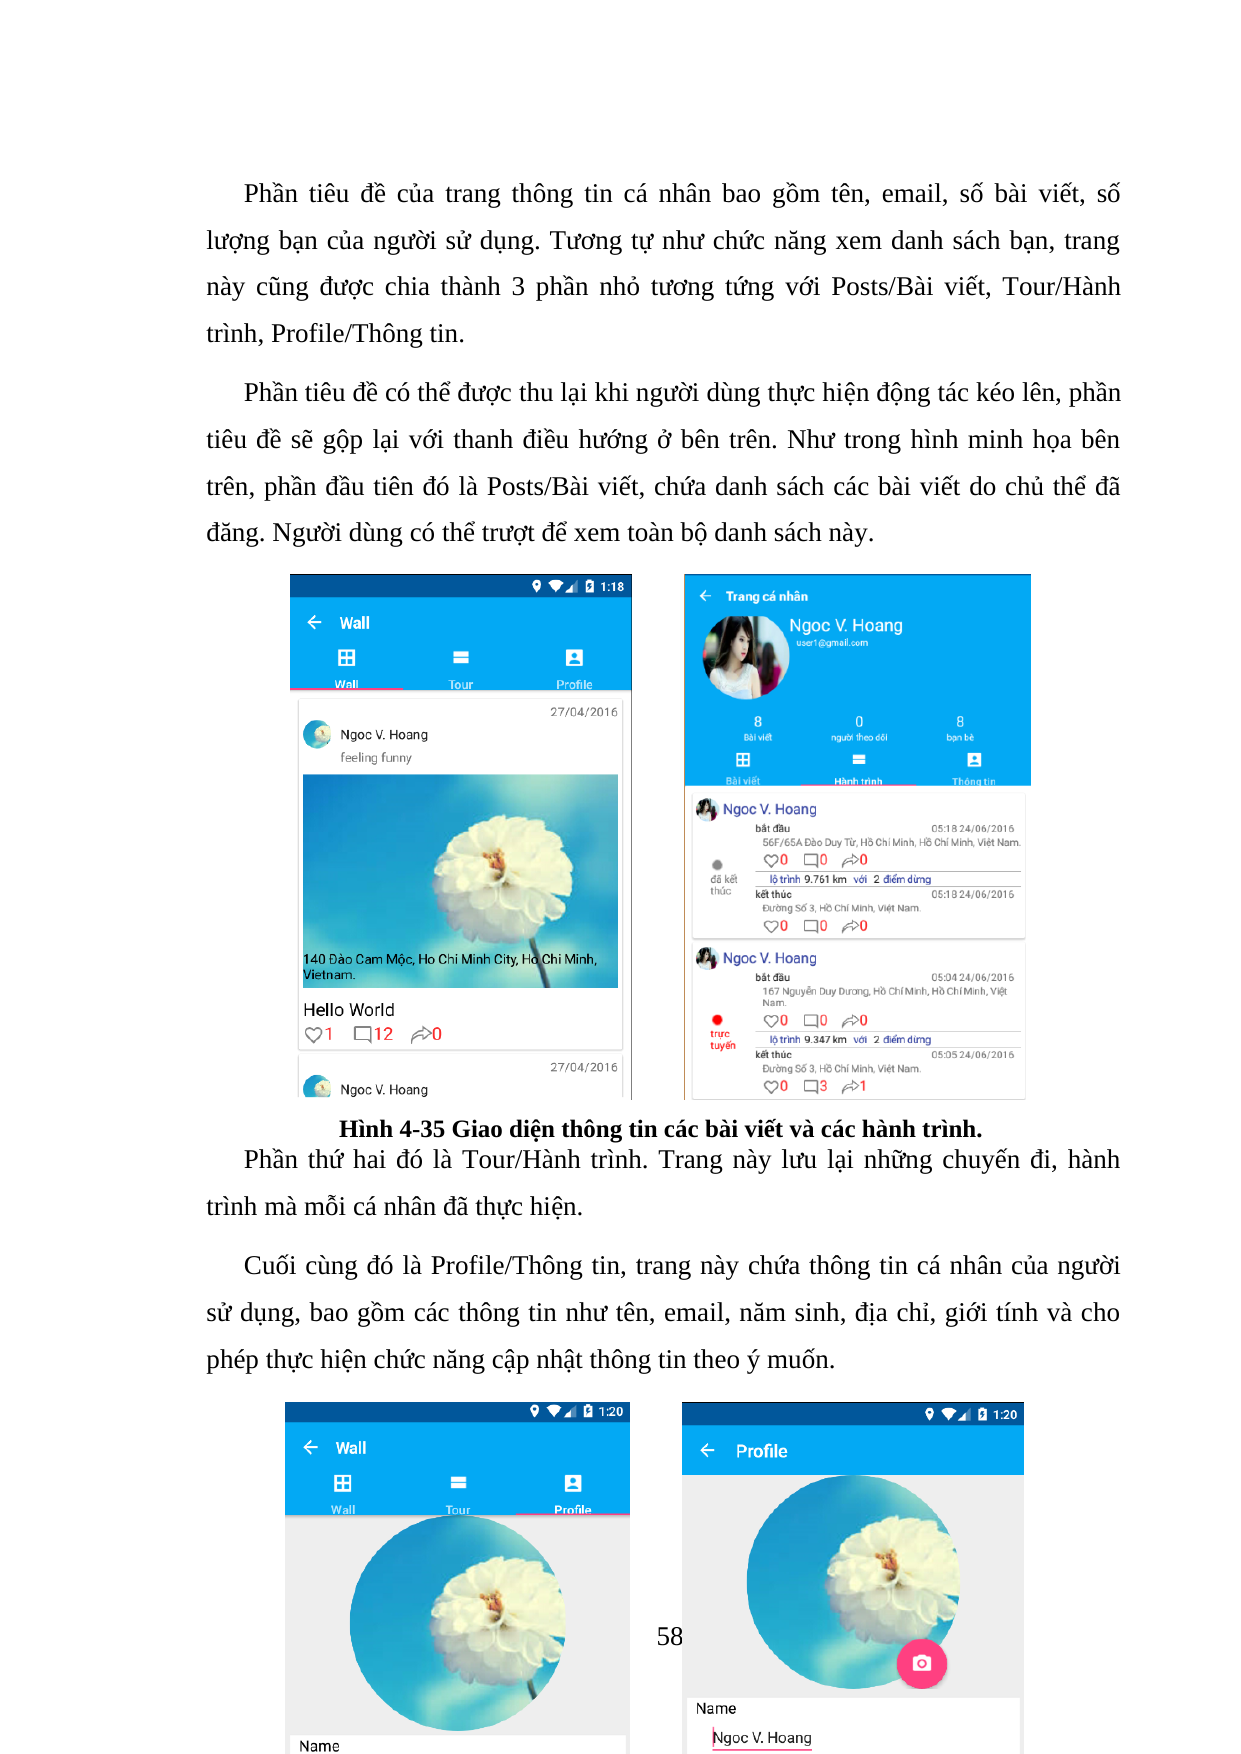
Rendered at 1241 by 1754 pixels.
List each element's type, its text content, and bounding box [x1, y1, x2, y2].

picture [739, 595, 747, 600]
picture [897, 622, 901, 633]
picture [876, 622, 887, 631]
picture [285, 1402, 630, 1421]
picture [805, 622, 813, 633]
picture [339, 650, 355, 665]
picture [354, 621, 360, 628]
picture [290, 574, 632, 596]
picture [290, 685, 632, 1100]
picture [702, 1448, 713, 1453]
picture [750, 595, 759, 603]
picture [703, 617, 789, 699]
picture [342, 618, 348, 628]
picture [968, 753, 981, 767]
picture [764, 1446, 768, 1457]
picture [309, 620, 320, 625]
picture [853, 755, 865, 763]
picture [737, 753, 750, 767]
picture [757, 1449, 762, 1457]
picture [451, 1477, 466, 1488]
picture [345, 1443, 355, 1453]
text Phần tiêu đề có thể được thu lại khi người dùng thực hiện động tác kéo lên, phần tiêu đề sẽ gộp lại với thanh điều hướng ở bên trên. Như trong hình minh họa bên trên, phần đầu tiên đó là Posts/Bài viết, chứa danh sách các bài viết do chủ thể đã đăng. Người dùng có thể trượt để xem toàn bộ danh sách này. [206, 376, 1122, 547]
picture [285, 1509, 630, 1754]
picture [567, 650, 582, 665]
picture [565, 1475, 581, 1491]
picture [684, 778, 1031, 1100]
picture [305, 1445, 317, 1450]
picture [780, 591, 799, 600]
text Cuối cùng đó là Profile/Thông tin, trang này chứa thông tin cá nhân của người sử dụng, bao gồm các thông tin như tên, email, năm sinh, địa chỉ, giới tính và cho phép thực hiện chức năng cập nhật thông tin theo ý muốn. [206, 1249, 1122, 1374]
picture [454, 652, 468, 663]
picture [682, 1476, 1024, 1754]
text Phần tiêu đề của trang thông tin cá nhân bao gồm tên, email, số bài viết, số lượng bạn của người sử dụng. Tương tự như chức năng xem danh sách bạn, trang này cũng được chia thành 3 phần nhỏ tương tứng với Posts/Bài viết, Tour/Hành trình, Profile/Thông tin. [206, 177, 1122, 348]
picture [335, 1475, 351, 1491]
picture [339, 1443, 344, 1453]
picture [682, 1402, 1024, 1424]
picture [727, 592, 733, 600]
picture [775, 1445, 780, 1457]
